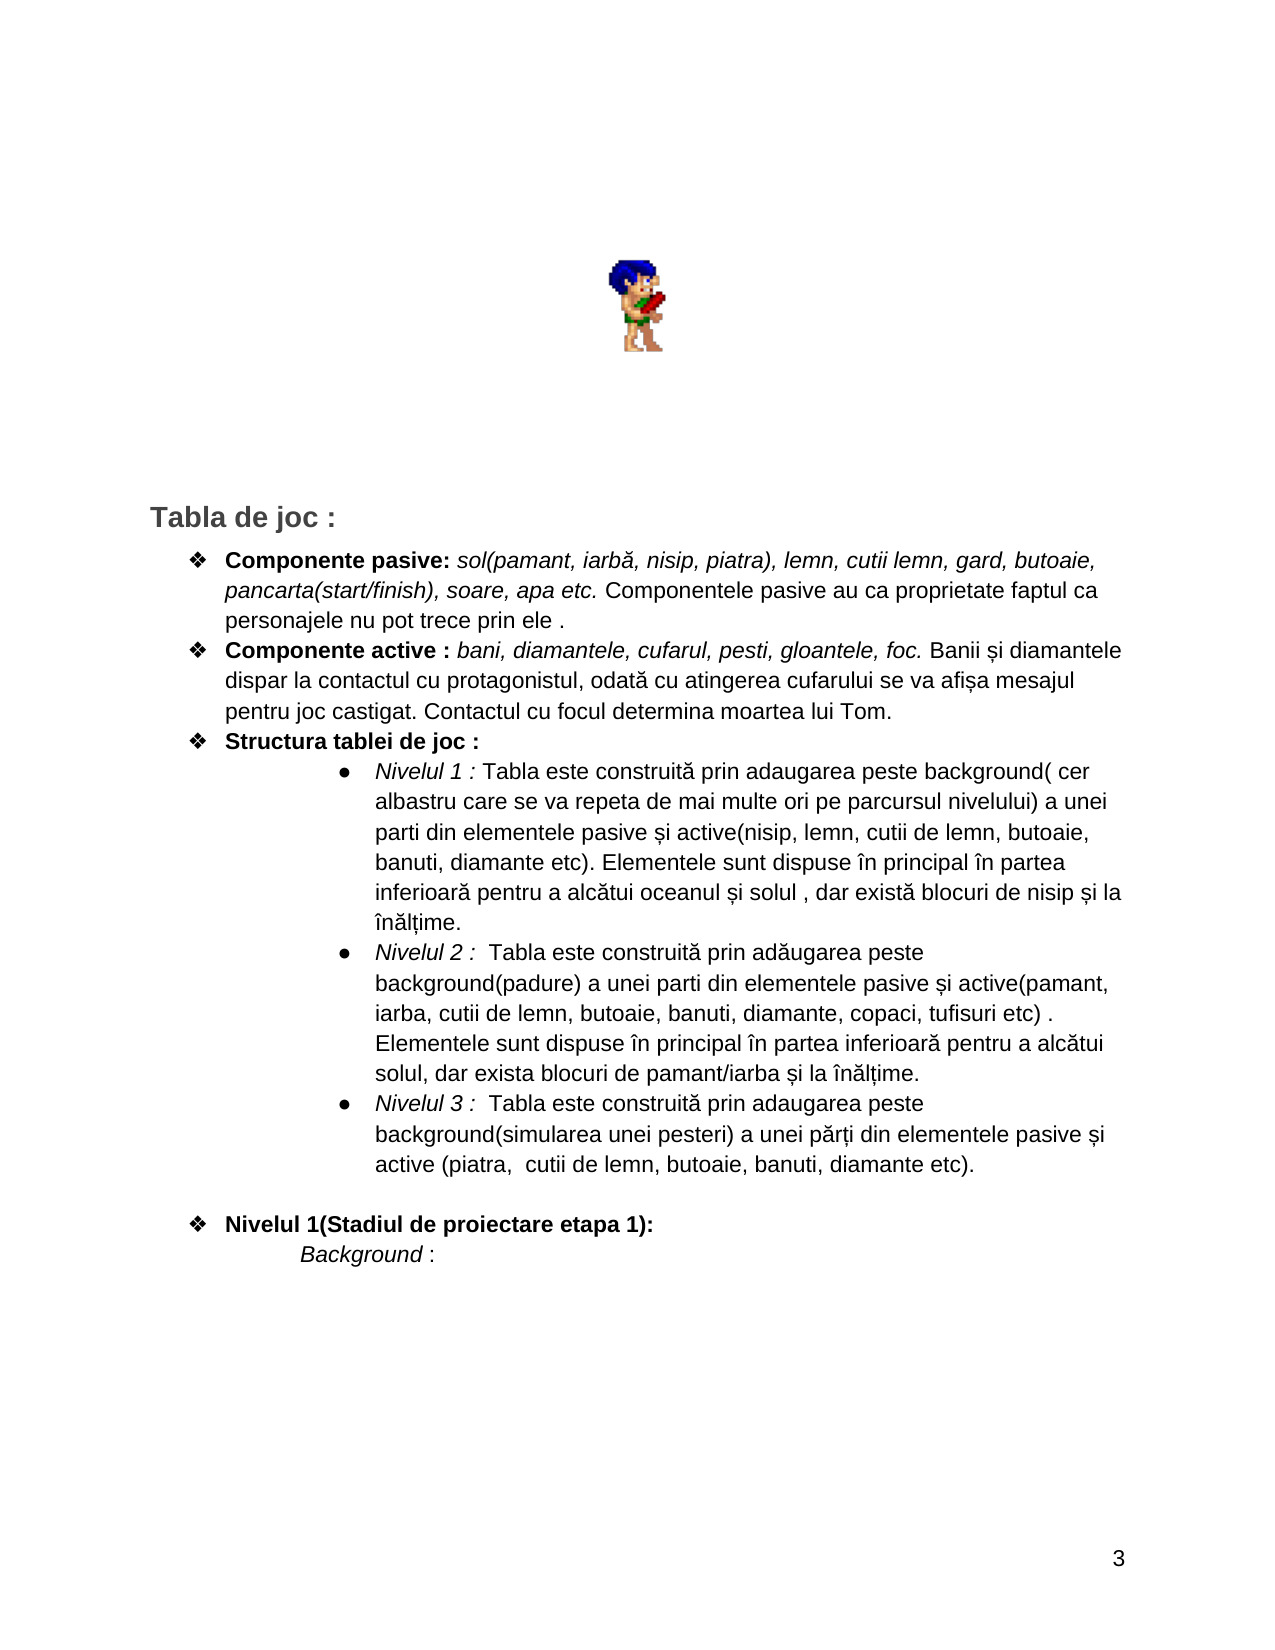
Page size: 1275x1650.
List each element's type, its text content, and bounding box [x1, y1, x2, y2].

list Structura tablei de joc : [187, 728, 1125, 754]
list Nivelul 1 : Tabla este construită prin adaugarea peste background( cer albastru care se va repeta de mai multe ori pe parcursul nivelului) a unei parti din elementele pasive și active(nisip, lemn, cutii de lemn, butoaie, banuti, diamante etc). Elementele sunt dispuse în principal în partea inferioară pentru a alcătui oceanul și solul , dar există blocuri de nisip și la înălțime. [337, 758, 1125, 935]
text Background : [150, 1241, 1125, 1268]
picture [481, 150, 794, 463]
list Componente active : bani, diamantele, cufarul, pesti, gloantele, foc. Banii și diamantele dispar la contactul cu protagonistul, odată cu atingerea cufarului se va afișa mesajul pentru joc castigat. Contactul cu focul determina moartea lui Tom. [187, 637, 1125, 724]
list Componente pasive: sol(pamant, iarbă, nisip, piatra), lemn, cutii lemn, gard, butoaie, pancarta(start/finish), soare, apa etc. Componentele pasive au ca proprietate faptul ca personajele nu pot trece prin ele . [187, 547, 1125, 633]
list Nivelul 2 : Tabla este construită prin adăugarea peste background(padure) a unei parti din elementele pasive și active(pamant, iarba, cutii de lemn, butoaie, banuti, diamante, copaci, tufisuri etc) . Elementele sunt dispuse în principal în partea inferioară pentru a alcătui solul, dar exista blocuri de pamant/iarba și la înălțime. [337, 939, 1125, 1086]
list Nivelul 3 : Tabla este construită prin adaugarea peste background(simularea unei pesteri) a unei părți din elementele pasive și active (piatra, cutii de lemn, butoaie, banuti, diamante etc). [337, 1090, 1125, 1177]
subtitle Tabla de joc : [150, 500, 1125, 533]
list Nivelul 1(Stadiul de proiectare etapa 1): [187, 1211, 1125, 1237]
